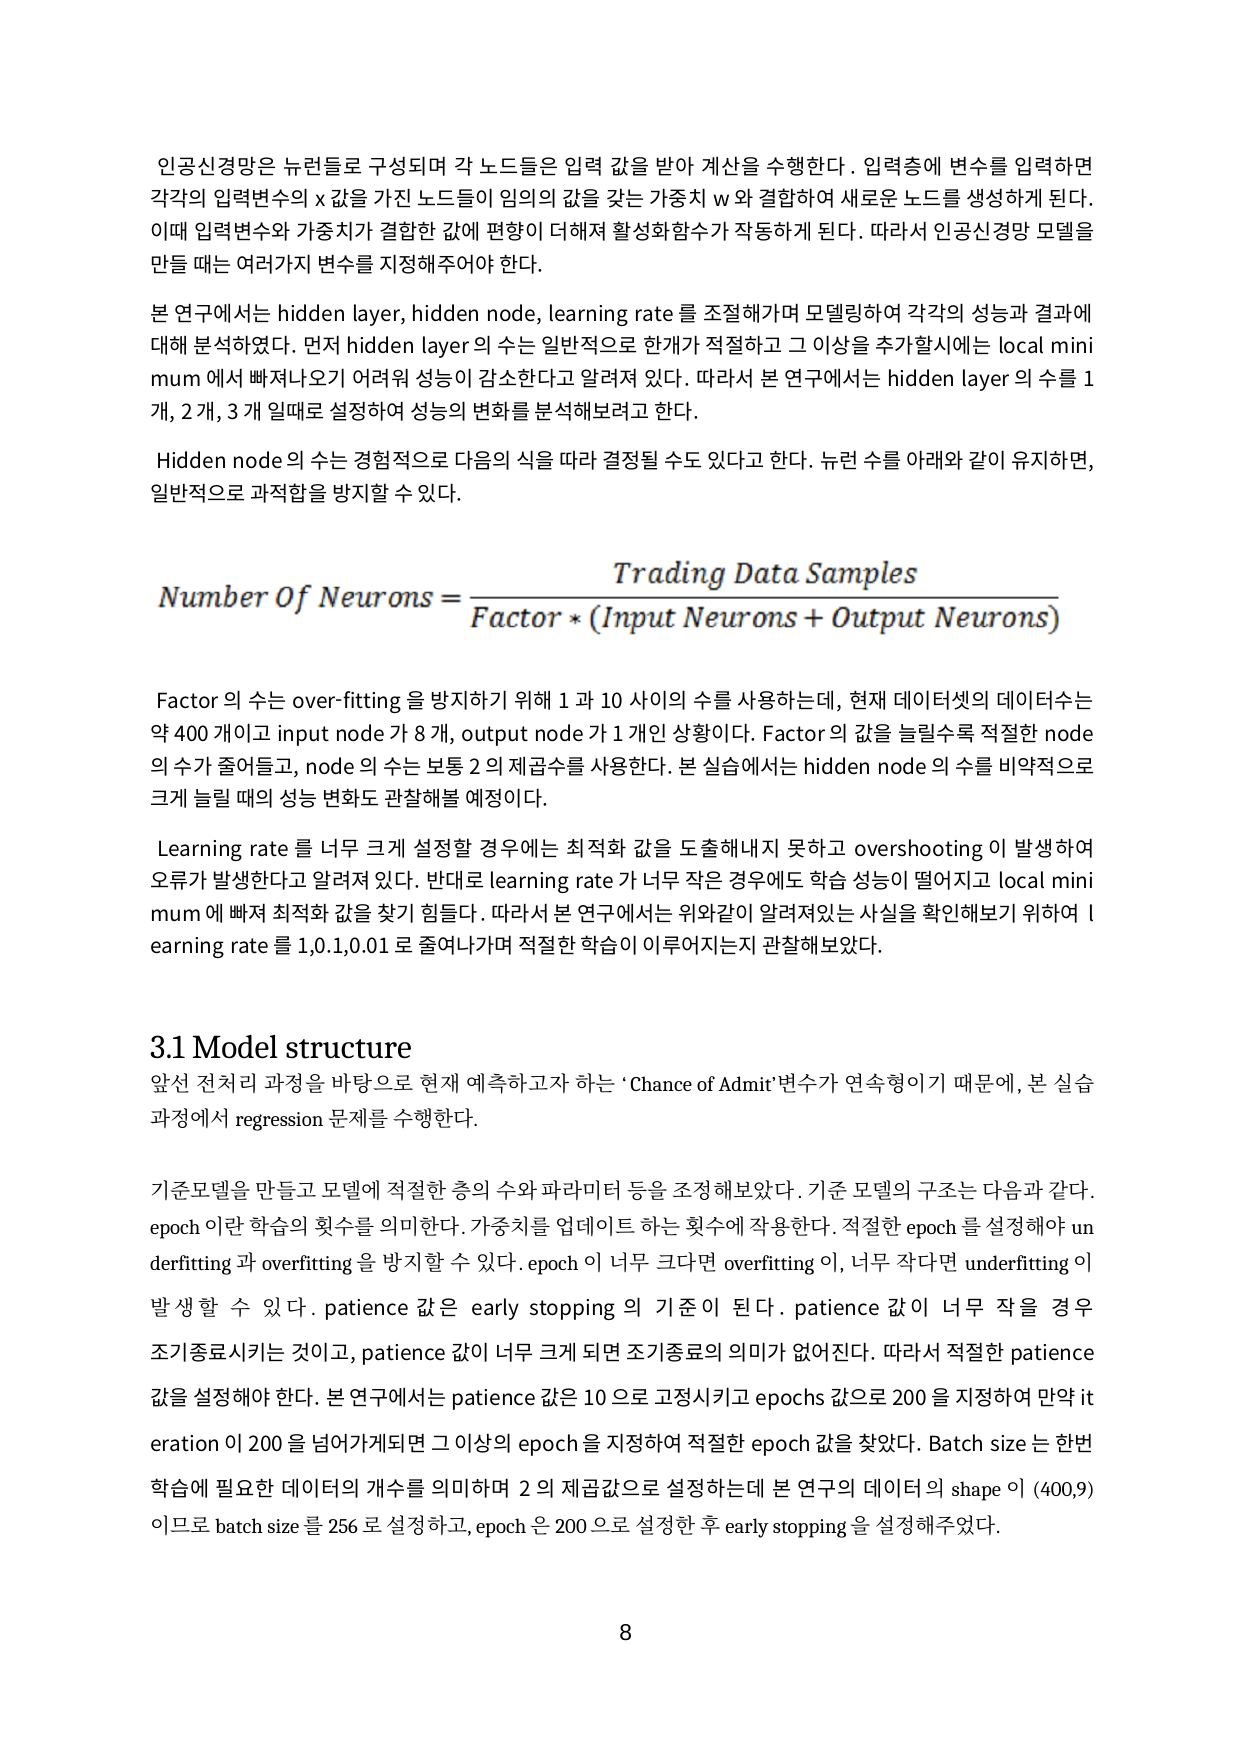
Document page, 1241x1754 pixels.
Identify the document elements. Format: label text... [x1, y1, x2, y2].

text Factor의 수는 over-fitting을 방지하기 위해 1과 10 사이의 수를 사용하는데, 현재 데이터셋의 데이터수는 약 400개이고 input node가 8개, output node가 1개인 상황이다. Factor의 값을 늘릴수록 적절한 node의 수가 줄어들고, node의 수는 보통 2의 제곱수를 사용한다. 본 실습에서는 hidden node의 수를 비약적으로 크게 늘릴 때의 성능 변화도 관찰해볼 예정이다. [150, 685, 1094, 813]
text 3.1 Model structure [150, 1028, 1094, 1066]
text Learning rate를 너무 크게 설정할 경우에는 최적화 값을 도출해내지 못하고 overshooting이 발생하여 오류가 발생한다고 알려져 있다. 반대로 learning rate가 너무 작은 경우에도 학습 성능이 떨어지고 local minimum에 빠져 최적화 값을 찾기 힘들다. 따라서 본 연구에서는 위와같이 알려져있는 사실을 확인해보기 위하여 learning rate를 1,0.1,0.01로 줄여나가며 적절한 학습이 이루어지는지 관찰해보았다. [150, 832, 1094, 960]
text Hidden node의 수는 경험적으로 다음의 식을 따라 결정될 수도 있다고 한다. 뉴런 수를 아래와 같이 유지하면, 일반적으로 과적합을 방지할 수 있다. [150, 444, 1094, 507]
picture [150, 526, 1091, 666]
text 기준모델을 만들고 모델에 적절한 층의 수와 파라미터 등을 조정해보았다. 기준 모델의 구조는 다음과 같다. epoch이란 학습의 횟수를 의미한다. 가중치를 업데이트 하는 횟수에 작용한다. 적절한 epoch를 설정해야 underfitting과 overfitting을 방지할 수 있다. epoch이 너무 크다면 overfitting이, 너무 작다면 underfitting이 발생할 수 있다. patience값은 early stopping의 기준이 된다. patience값이 너무 작을 경우 조기종료시키는 것이고, patience값이 너무 크게 되면 조기종료의 의미가 없어진다. 따라서 적절한 patience값을 설정해야 한다. 본 연구에서는 patience값은 10으로 고정시키고 epochs값으로 200을 지정하여 만약 iteration이 200을 넘어가게되면 그 이상의 epoch을 지정하여 적절한 epoch값을 찾았다. Batch size는 한번 학습에 필요한 데이터의 개수를 의미하며 2의 제곱값으로 설정하는데 본 연구의 데이터의 shape이 (400,9)이므로 batch size를 256로 설정하고, epoch은 200으로 설정한 후 early stopping을 설정해주었다. [150, 1180, 1094, 1538]
text 인공신경망은 뉴런들로 구성되며 각 노드들은 입력 값을 받아 계산을 수행한다. 입력층에 변수를 입력하면 각각의 입력변수의 x값을 가진 노드들이 임의의 값을 갖는 가중치w와 결합하여 새로운 노드를 생성하게 된다. 이때 입력변수와 가중치가 결합한 값에 편향이 더해져 활성화함수가 작동하게 된다. 따라서 인공신경망 모델을 만들 때는 여러가지 변수를 지정해주어야 한다. [150, 150, 1094, 278]
text 앞선 전처리 과정을 바탕으로 현재 예측하고자 하는 ‘Chance of Admit’변수가 연속형이기 때문에, 본 실습 과정에서 regression 문제를 수행한다. [150, 1072, 1094, 1132]
text 본 연구에서는 hidden layer, hidden node, learning rate를 조절해가며 모델링하여 각각의 성능과 결과에 대해 분석하였다. 먼저 hidden layer의 수는 일반적으로 한개가 적절하고 그 이상을 추가할시에는 local minimum에서 빠져나오기 어려워 성능이 감소한다고 알려져 있다. 따라서 본 연구에서는 hidden layer의 수를 1개, 2개, 3개 일때로 설정하여 성능의 변화를 분석해보려고 한다. [150, 297, 1094, 425]
